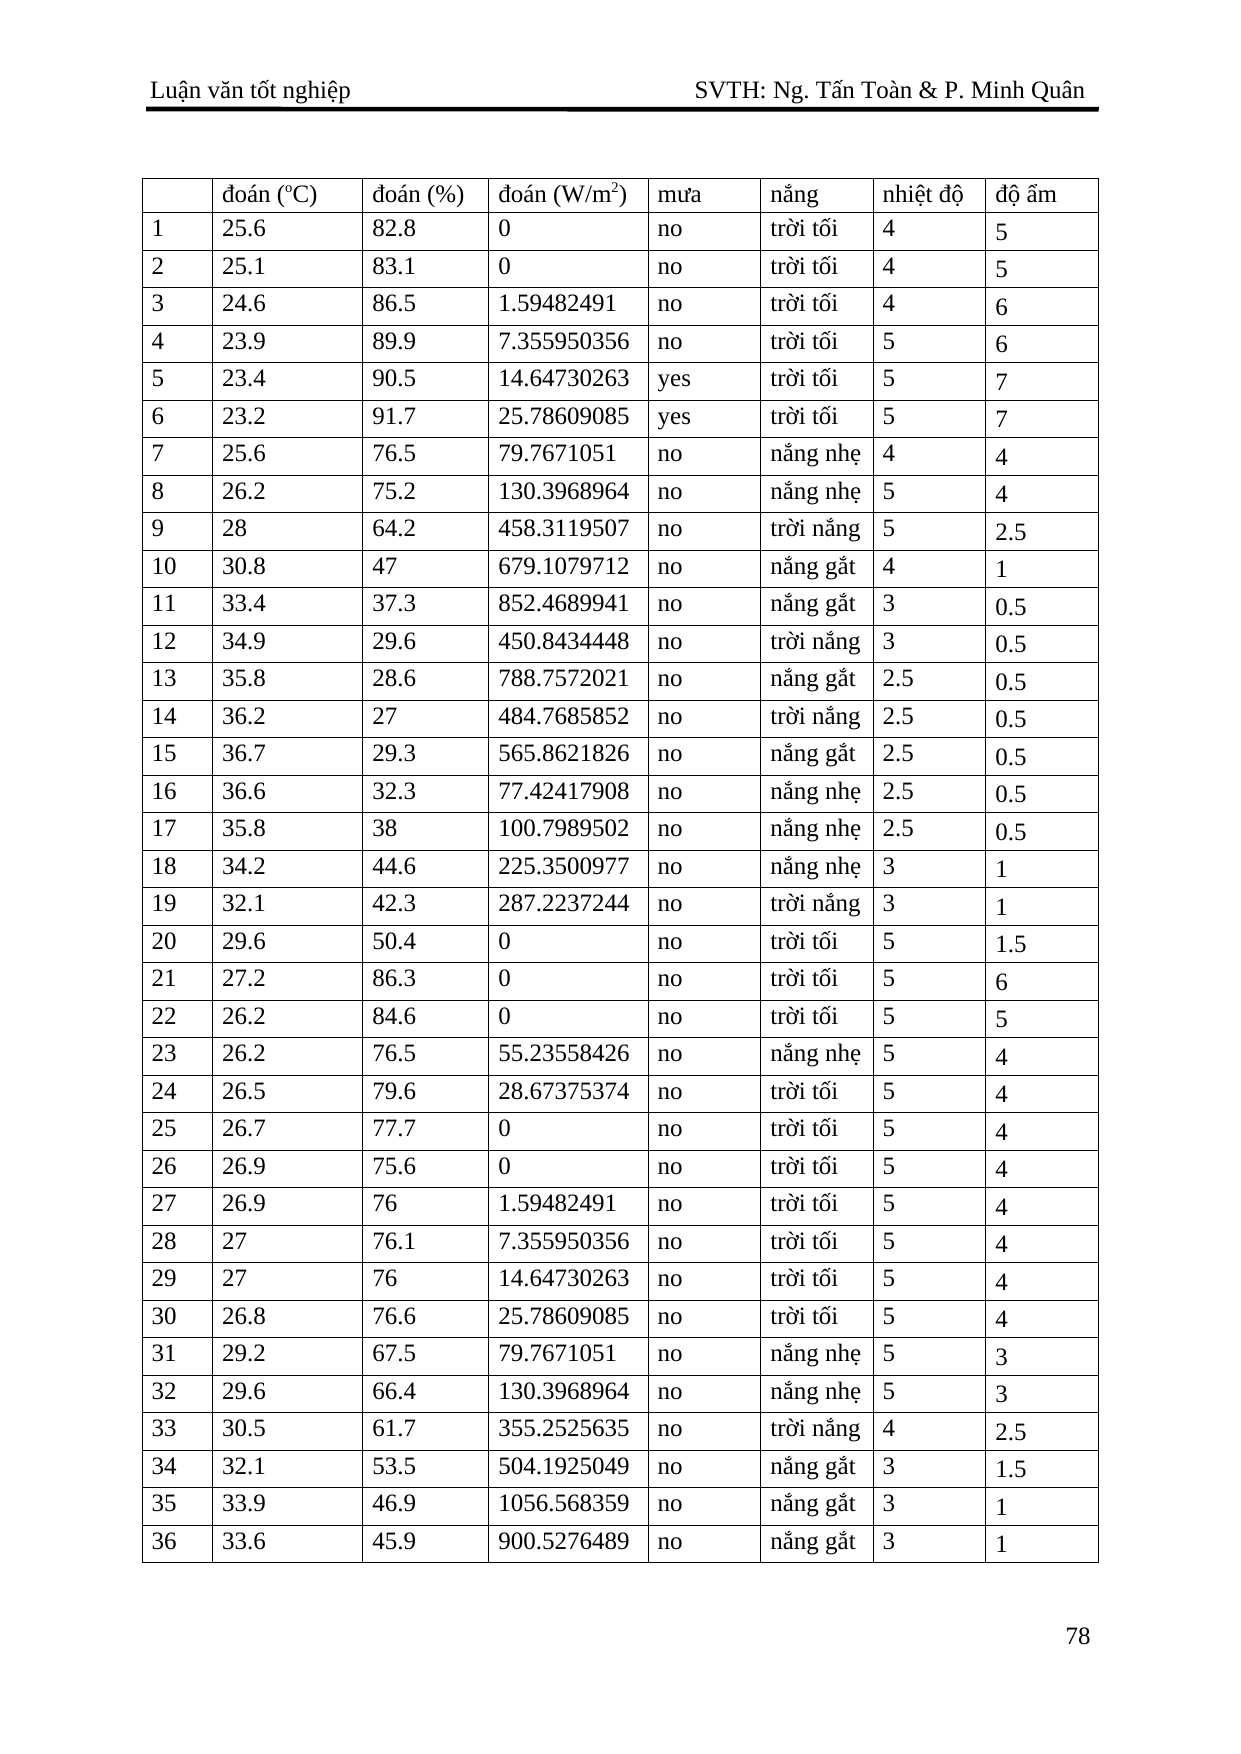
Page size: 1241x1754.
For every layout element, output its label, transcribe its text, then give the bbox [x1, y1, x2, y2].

table_cell 28.67375374 [489, 1076, 648, 1112]
table_cell nắng nhẹ [761, 476, 873, 512]
table_cell 3 [986, 1338, 1098, 1375]
table_cell no [649, 851, 760, 887]
table_cell no [649, 626, 760, 662]
table_cell 90.5 [363, 363, 488, 400]
table_cell 7 [986, 401, 1098, 437]
table_cell 76.6 [363, 1301, 488, 1337]
table_cell 66.4 [363, 1376, 488, 1412]
table_cell 130.3968964 [489, 1376, 648, 1412]
table_cell trời tối [761, 213, 873, 250]
table_cell 1 [986, 851, 1098, 887]
table_cell no [649, 438, 760, 475]
table_cell 2.5 [986, 513, 1098, 550]
table_cell 76.1 [363, 1226, 488, 1262]
table_cell 14.64730263 [489, 363, 648, 400]
table_cell 3 [874, 1488, 985, 1525]
table_cell 53.5 [363, 1451, 488, 1487]
table_cell 16 [143, 776, 212, 812]
table_cell 130.3968964 [489, 476, 648, 512]
table_cell 0.5 [986, 738, 1098, 775]
table_cell 86.5 [363, 288, 488, 325]
table_cell no [649, 1488, 760, 1525]
table_cell 35.8 [213, 663, 362, 700]
table_cell 36.2 [213, 701, 362, 737]
table_cell 91.7 [363, 401, 488, 437]
table_cell nắng gắt [761, 588, 873, 625]
table_cell yes [649, 401, 760, 437]
table_cell trời tối [761, 288, 873, 325]
table_cell 5 [874, 1038, 985, 1075]
table_cell no [649, 476, 760, 512]
table_cell no [649, 1038, 760, 1075]
table_cell 76.5 [363, 1038, 488, 1075]
table_cell 2.5 [986, 1413, 1098, 1450]
table_cell 1056.568359 [489, 1488, 648, 1525]
table_cell 22 [143, 1001, 212, 1037]
table_cell nắng gắt [761, 1488, 873, 1525]
table_cell 6 [143, 401, 212, 437]
table_cell 36.6 [213, 776, 362, 812]
table_cell 25.78609085 [489, 401, 648, 437]
table_cell 5 [874, 476, 985, 512]
table_cell 355.2525635 [489, 1413, 648, 1450]
table_cell nắng gắt [761, 1451, 873, 1487]
table_cell 89.9 [363, 326, 488, 362]
table_cell no [649, 1451, 760, 1487]
table_cell 67.5 [363, 1338, 488, 1375]
table_header Dự đoán nắng [761, 179, 873, 212]
table_cell 29.6 [213, 1376, 362, 1412]
table_cell trời tối [761, 251, 873, 287]
table_cell nắng nhẹ [761, 776, 873, 812]
table_cell 5 [143, 363, 212, 400]
table_cell 33.9 [213, 1488, 362, 1525]
table_cell 1.5 [986, 1451, 1098, 1487]
table_cell no [649, 551, 760, 587]
table_cell 19 [143, 888, 212, 925]
table_cell 50.4 [363, 926, 488, 962]
table_cell no [649, 888, 760, 925]
table_cell 5 [874, 513, 985, 550]
table_cell 4 [986, 1226, 1098, 1262]
table_cell 7 [986, 363, 1098, 400]
table_cell 32 [143, 1376, 212, 1412]
table_cell 76 [363, 1263, 488, 1300]
table_cell 287.2237244 [489, 888, 648, 925]
table_cell trời tối [761, 363, 873, 400]
table_cell 4 [986, 1151, 1098, 1187]
table_cell 3 [874, 1526, 985, 1562]
table_cell 3 [874, 851, 985, 887]
table_cell 38 [363, 813, 488, 850]
table_cell 34 [143, 1451, 212, 1487]
table_cell 4 [143, 326, 212, 362]
table_cell 5 [874, 1113, 985, 1150]
table_cell trời tối [761, 326, 873, 362]
table_cell 0 [489, 213, 648, 250]
table_cell no [649, 663, 760, 700]
table_cell 0.5 [986, 776, 1098, 812]
table_cell 31 [143, 1338, 212, 1375]
table_cell 24 [143, 1076, 212, 1112]
table_cell 1.5 [986, 926, 1098, 962]
table_cell 900.5276489 [489, 1526, 648, 1562]
table_cell 225.3500977 [489, 851, 648, 887]
table_cell 79.7671051 [489, 438, 648, 475]
table_cell 55.23558426 [489, 1038, 648, 1075]
table_cell 0.5 [986, 626, 1098, 662]
table_cell 2.5 [874, 663, 985, 700]
table_cell 37.3 [363, 588, 488, 625]
table_cell 0.5 [986, 663, 1098, 700]
table_cell 33.6 [213, 1526, 362, 1562]
table_cell 3 [874, 588, 985, 625]
table_cell no [649, 1188, 760, 1225]
table_header Giờ [143, 179, 212, 212]
table_cell nắng nhẹ [761, 438, 873, 475]
table_cell 7.355950356 [489, 1226, 648, 1262]
table_cell no [649, 1338, 760, 1375]
table_cell 45.9 [363, 1526, 488, 1562]
table_cell trời nắng [761, 626, 873, 662]
table_cell 46.9 [363, 1488, 488, 1525]
table_cell 2.5 [874, 701, 985, 737]
table_cell trời tối [761, 1226, 873, 1262]
table_cell 44.6 [363, 851, 488, 887]
table_cell 7.355950356 [489, 326, 648, 362]
table_cell trời nắng [761, 888, 873, 925]
table_cell 4 [986, 1301, 1098, 1337]
table_cell no [649, 1413, 760, 1450]
table_cell 6 [986, 288, 1098, 325]
table_cell 0 [489, 1001, 648, 1037]
table_header Độ ẩm dự đoán (%) [363, 179, 488, 212]
table_cell 1.59482491 [489, 288, 648, 325]
table_cell 20 [143, 926, 212, 962]
table_cell 3 [874, 888, 985, 925]
table_cell 32.3 [363, 776, 488, 812]
table_header Trọng số nhiệt độ [874, 179, 985, 212]
table_cell 79.7671051 [489, 1338, 648, 1375]
table_cell no [649, 738, 760, 775]
table_cell no [649, 251, 760, 287]
table_cell 679.1079712 [489, 551, 648, 587]
table_cell 1 [986, 888, 1098, 925]
table_cell 5 [874, 926, 985, 962]
table_cell 1.59482491 [489, 1188, 648, 1225]
table_cell 77.42417908 [489, 776, 648, 812]
table_cell 25 [143, 1113, 212, 1150]
table_cell trời tối [761, 1113, 873, 1150]
table_cell 25.6 [213, 438, 362, 475]
table_cell 18 [143, 851, 212, 887]
table_cell 4 [986, 1038, 1098, 1075]
table_cell no [649, 213, 760, 250]
table_cell 8 [143, 476, 212, 512]
table_cell 100.7989502 [489, 813, 648, 850]
table_cell trời tối [761, 1301, 873, 1337]
table_cell 5 [874, 1226, 985, 1262]
table_cell 3 [143, 288, 212, 325]
table_cell 2.5 [874, 813, 985, 850]
table_cell 33 [143, 1413, 212, 1450]
table_cell 29.3 [363, 738, 488, 775]
table_cell 4 [874, 1413, 985, 1450]
table_cell trời tối [761, 1263, 873, 1300]
table_cell 7 [143, 438, 212, 475]
table_cell 4 [986, 1113, 1098, 1150]
table_cell nắng gắt [761, 551, 873, 587]
table_cell 15 [143, 738, 212, 775]
table_cell 4 [874, 288, 985, 325]
table_cell 26.2 [213, 476, 362, 512]
table_cell no [649, 288, 760, 325]
table_cell 484.7685852 [489, 701, 648, 737]
table_cell 36.7 [213, 738, 362, 775]
table_cell 0.5 [986, 588, 1098, 625]
table_cell 26.8 [213, 1301, 362, 1337]
table_cell 5 [874, 363, 985, 400]
table_cell 27 [213, 1226, 362, 1262]
table_cell 5 [874, 1188, 985, 1225]
table_cell trời tối [761, 1001, 873, 1037]
table_cell 30.5 [213, 1413, 362, 1450]
table_cell no [649, 1263, 760, 1300]
table_cell 5 [874, 963, 985, 1000]
table_cell nắng nhẹ [761, 1376, 873, 1412]
table_cell 30.8 [213, 551, 362, 587]
table_cell 26 [143, 1151, 212, 1187]
table_cell 5 [874, 1338, 985, 1375]
table_cell 6 [986, 963, 1098, 1000]
table_cell 42.3 [363, 888, 488, 925]
table_cell trời tối [761, 1151, 873, 1187]
table_cell no [649, 1526, 760, 1562]
table_cell 5 [874, 1151, 985, 1187]
table_cell 29.2 [213, 1338, 362, 1375]
table_cell 23.4 [213, 363, 362, 400]
table_cell 47 [363, 551, 488, 587]
table_cell 27 [363, 701, 488, 737]
table_cell 2 [143, 251, 212, 287]
table_cell 26.2 [213, 1001, 362, 1037]
table_cell 26.5 [213, 1076, 362, 1112]
table_cell 26.9 [213, 1188, 362, 1225]
table_cell no [649, 588, 760, 625]
table_cell 4 [986, 438, 1098, 475]
table_cell 26.7 [213, 1113, 362, 1150]
table_cell 34.2 [213, 851, 362, 887]
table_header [213, 179, 362, 212]
table_cell 1 [986, 1488, 1098, 1525]
table_cell 25.6 [213, 213, 362, 250]
table_cell 450.8434448 [489, 626, 648, 662]
table_cell 504.1925049 [489, 1451, 648, 1487]
table_cell 11 [143, 588, 212, 625]
table_cell 0 [489, 963, 648, 1000]
table_cell trời tối [761, 963, 873, 1000]
table_cell 75.2 [363, 476, 488, 512]
table_cell 0.5 [986, 813, 1098, 850]
table_cell 5 [874, 1076, 985, 1112]
table_cell trời nắng [761, 1413, 873, 1450]
table_cell 5 [986, 1001, 1098, 1037]
table_cell 2.5 [874, 776, 985, 812]
table_cell 2.5 [874, 738, 985, 775]
table_cell 5 [874, 401, 985, 437]
table_cell no [649, 963, 760, 1000]
table_cell 565.8621826 [489, 738, 648, 775]
table_cell 28 [143, 1226, 212, 1262]
table_cell no [649, 776, 760, 812]
table_cell 788.7572021 [489, 663, 648, 700]
table_cell no [649, 701, 760, 737]
table_cell 4 [986, 1263, 1098, 1300]
table_cell no [649, 1151, 760, 1187]
table_cell 852.4689941 [489, 588, 648, 625]
table_cell trời nắng [761, 513, 873, 550]
table_cell 75.6 [363, 1151, 488, 1187]
table_cell 21 [143, 963, 212, 1000]
table_cell no [649, 1113, 760, 1150]
table_cell 23 [143, 1038, 212, 1075]
table_cell nắng nhẹ [761, 851, 873, 887]
table_cell 28.6 [363, 663, 488, 700]
table_cell 3 [874, 1451, 985, 1487]
table_cell 25.1 [213, 251, 362, 287]
table_cell trời tối [761, 926, 873, 962]
table_cell no [649, 1001, 760, 1037]
table_cell 5 [986, 213, 1098, 250]
table_cell 1 [986, 1526, 1098, 1562]
table_header Trọng số độ ẩm [986, 179, 1098, 212]
table_cell 27 [213, 1263, 362, 1300]
table_cell 33.4 [213, 588, 362, 625]
table_cell 458.3119507 [489, 513, 648, 550]
table_cell 34.9 [213, 626, 362, 662]
table_cell 84.6 [363, 1001, 488, 1037]
table_cell 25.78609085 [489, 1301, 648, 1337]
table_header Dự đoán mưa [649, 179, 760, 212]
table_cell 0.5 [986, 701, 1098, 737]
table_cell trời tối [761, 401, 873, 437]
table_cell 27.2 [213, 963, 362, 1000]
table_cell 10 [143, 551, 212, 587]
table_cell 29.6 [363, 626, 488, 662]
table_cell 4 [874, 438, 985, 475]
table_cell 79.6 [363, 1076, 488, 1112]
table_cell 61.7 [363, 1413, 488, 1450]
table_cell 5 [874, 1001, 985, 1037]
table_cell 5 [874, 1301, 985, 1337]
table_cell 5 [874, 326, 985, 362]
table_cell 76 [363, 1188, 488, 1225]
table_cell 1 [986, 551, 1098, 587]
table_cell 6 [986, 326, 1098, 362]
table_cell no [649, 513, 760, 550]
table_cell 36 [143, 1526, 212, 1562]
table_cell 12 [143, 626, 212, 662]
table_cell no [649, 1301, 760, 1337]
table_cell 82.8 [363, 213, 488, 250]
table_cell 24.6 [213, 288, 362, 325]
table_cell 32.1 [213, 888, 362, 925]
table_cell no [649, 1076, 760, 1112]
table_cell 26.9 [213, 1151, 362, 1187]
table_cell trời tối [761, 1076, 873, 1112]
table_cell trời nắng [761, 701, 873, 737]
table_cell 29 [143, 1263, 212, 1300]
table_cell 30 [143, 1301, 212, 1337]
table_cell 0 [489, 926, 648, 962]
table_cell nắng gắt [761, 1526, 873, 1562]
table_cell 5 [874, 1376, 985, 1412]
table_cell 77.7 [363, 1113, 488, 1150]
table_cell 1 [143, 213, 212, 250]
table_cell 0 [489, 251, 648, 287]
table_cell no [649, 326, 760, 362]
table_cell 35.8 [213, 813, 362, 850]
table_cell 4 [986, 1076, 1098, 1112]
table_cell yes [649, 363, 760, 400]
table_cell nắng gắt [761, 663, 873, 700]
table_cell nắng gắt [761, 738, 873, 775]
table_cell 64.2 [363, 513, 488, 550]
table_cell no [649, 926, 760, 962]
table_cell 26.2 [213, 1038, 362, 1075]
table_cell 86.3 [363, 963, 488, 1000]
table_cell 13 [143, 663, 212, 700]
table_cell 28 [213, 513, 362, 550]
table_cell trời tối [761, 1188, 873, 1225]
table_cell 3 [986, 1376, 1098, 1412]
table_cell 4 [874, 213, 985, 250]
table_cell 5 [986, 251, 1098, 287]
table_cell 4 [986, 1188, 1098, 1225]
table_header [489, 179, 648, 212]
table_cell 4 [874, 251, 985, 287]
table_cell 23.2 [213, 401, 362, 437]
table_cell 0 [489, 1113, 648, 1150]
table_cell 32.1 [213, 1451, 362, 1487]
table_cell 4 [986, 476, 1098, 512]
table_cell nắng nhẹ [761, 1338, 873, 1375]
table_cell 76.5 [363, 438, 488, 475]
table_cell no [649, 813, 760, 850]
table_cell 14 [143, 701, 212, 737]
table_cell 3 [874, 626, 985, 662]
table_cell 0 [489, 1151, 648, 1187]
table_cell 14.64730263 [489, 1263, 648, 1300]
table_cell no [649, 1226, 760, 1262]
table_cell 23.9 [213, 326, 362, 362]
table_cell 4 [874, 551, 985, 587]
table_cell 29.6 [213, 926, 362, 962]
table_cell nắng nhẹ [761, 813, 873, 850]
table_cell 27 [143, 1188, 212, 1225]
table_cell 35 [143, 1488, 212, 1525]
table_cell 5 [874, 1263, 985, 1300]
table_cell 9 [143, 513, 212, 550]
table_cell 17 [143, 813, 212, 850]
table_cell no [649, 1376, 760, 1412]
table_cell nắng nhẹ [761, 1038, 873, 1075]
table_cell 83.1 [363, 251, 488, 287]
